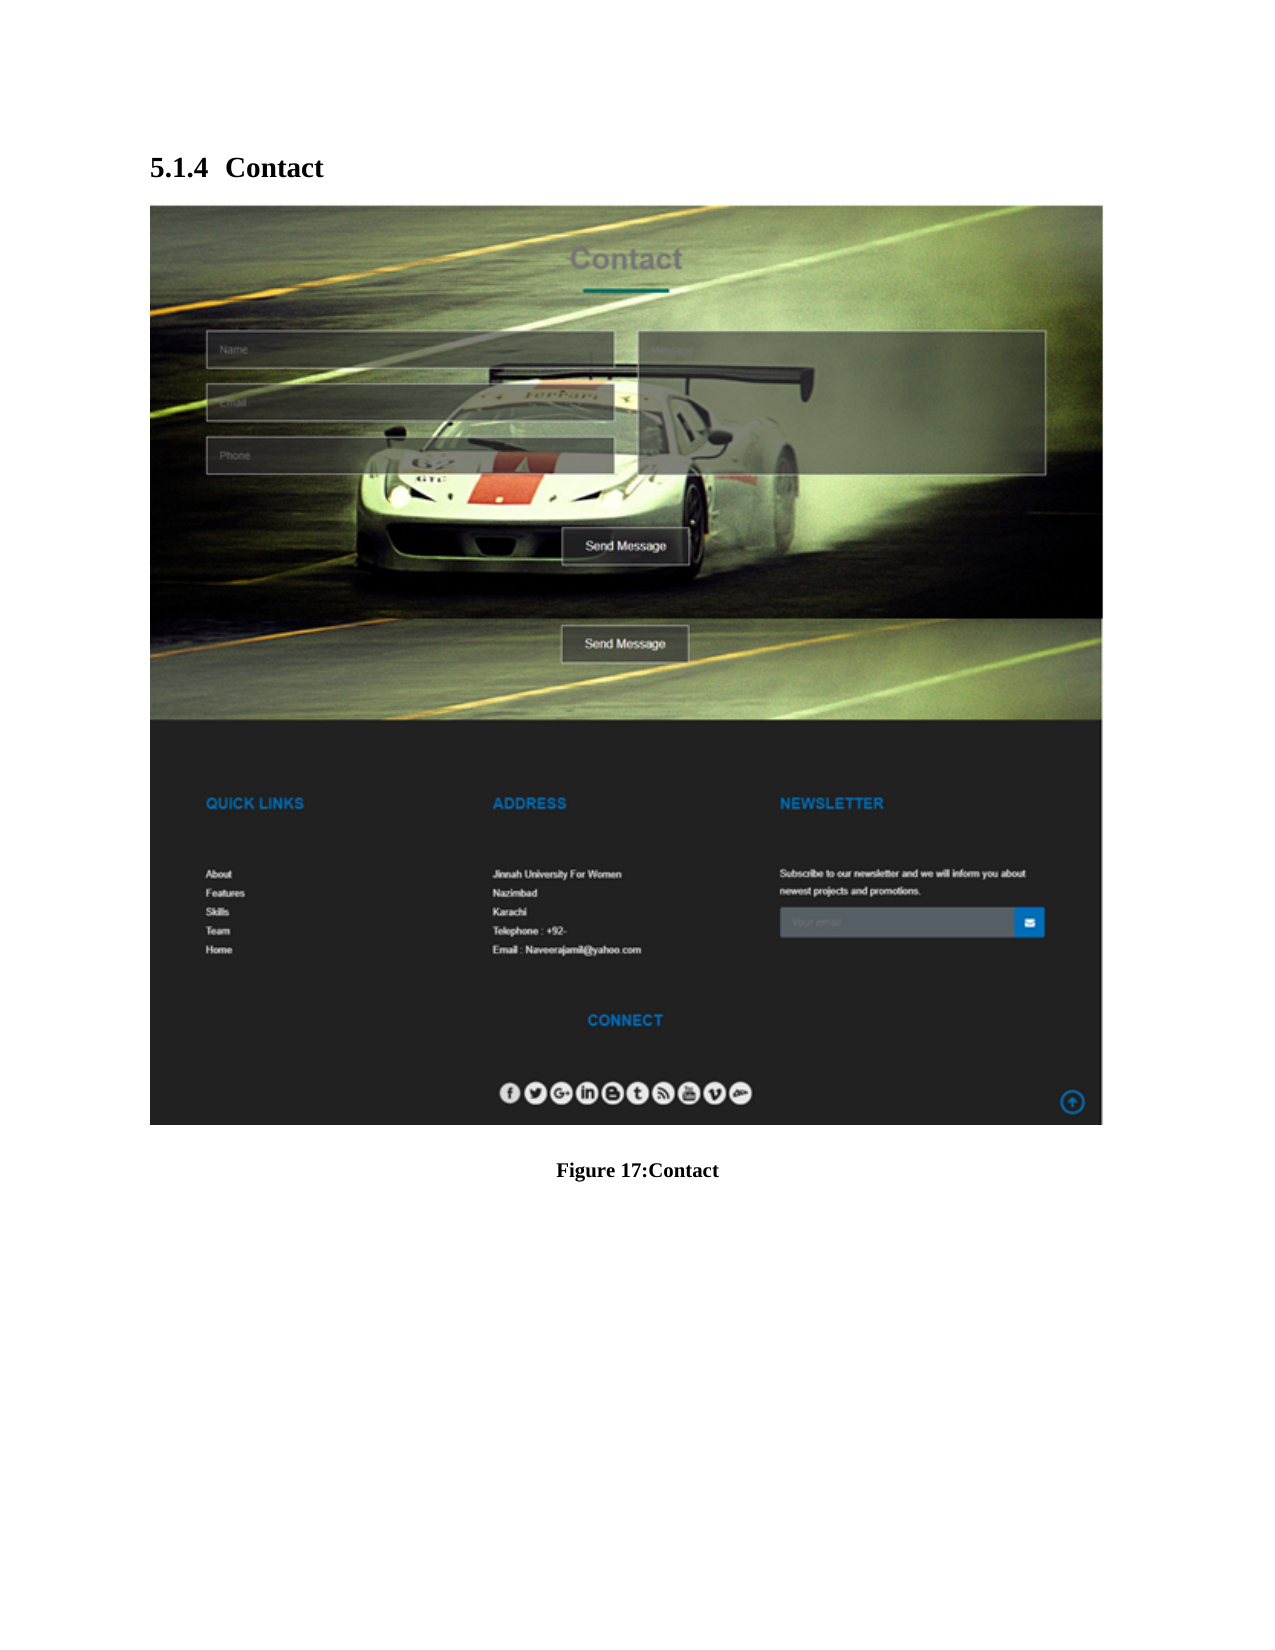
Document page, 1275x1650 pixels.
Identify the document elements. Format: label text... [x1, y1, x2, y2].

picture [150, 183, 1125, 1125]
text Figure 17:Contact [150, 1158, 1125, 1182]
subtitle Contact [150, 150, 1125, 183]
